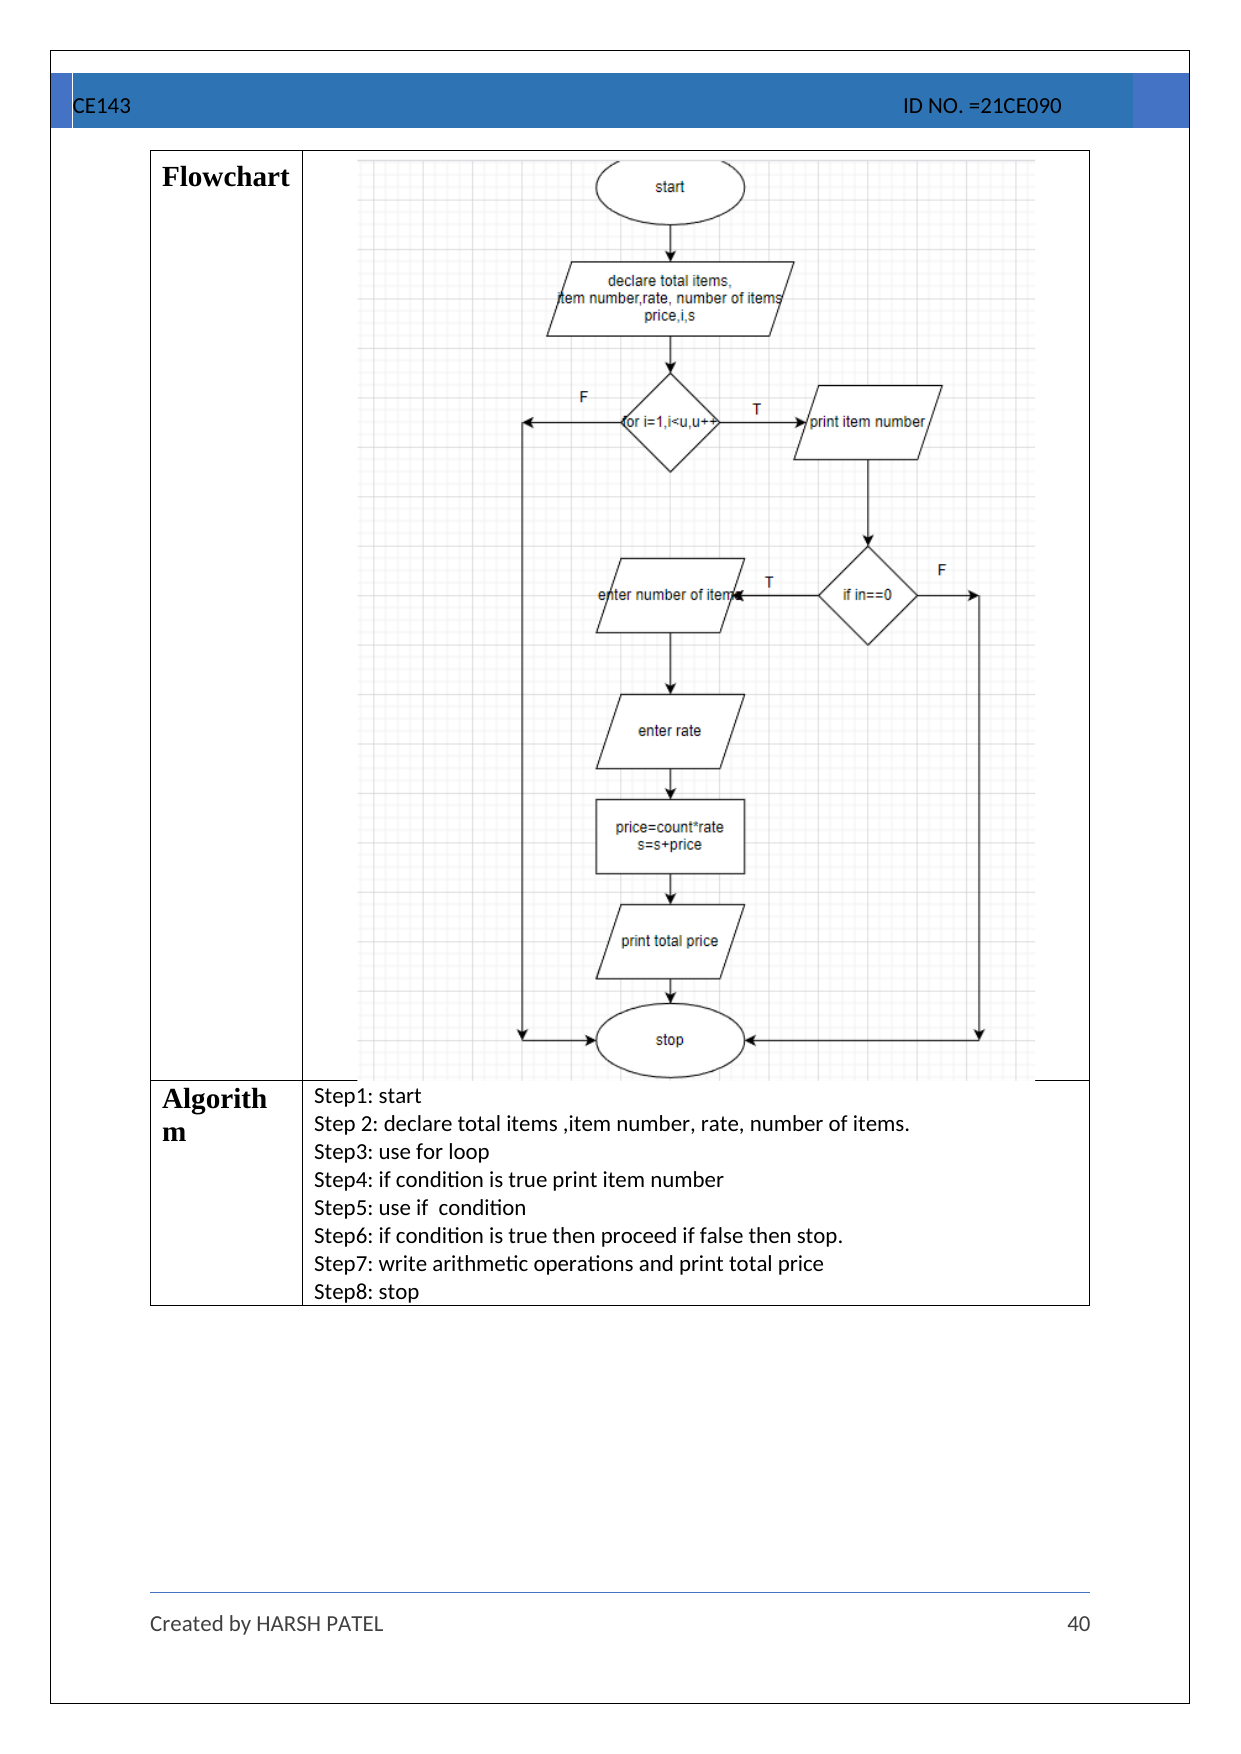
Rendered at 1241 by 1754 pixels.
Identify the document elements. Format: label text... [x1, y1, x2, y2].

table_cell Step1: start Step 2: declare total items ,item number, rate, number of items. Step3: use for loop Step4: if condition is true print item number Step5: use if condition Step6: if condition is true then proceed if false then stop. Step7: write arithmetic operations and print total price Step8: stop [303, 1081, 1089, 1305]
table_cell Algorithm [151, 1081, 302, 1305]
table_cell [303, 151, 1089, 1080]
picture [357, 159, 1035, 1081]
table_cell Flowchart [151, 151, 302, 1080]
